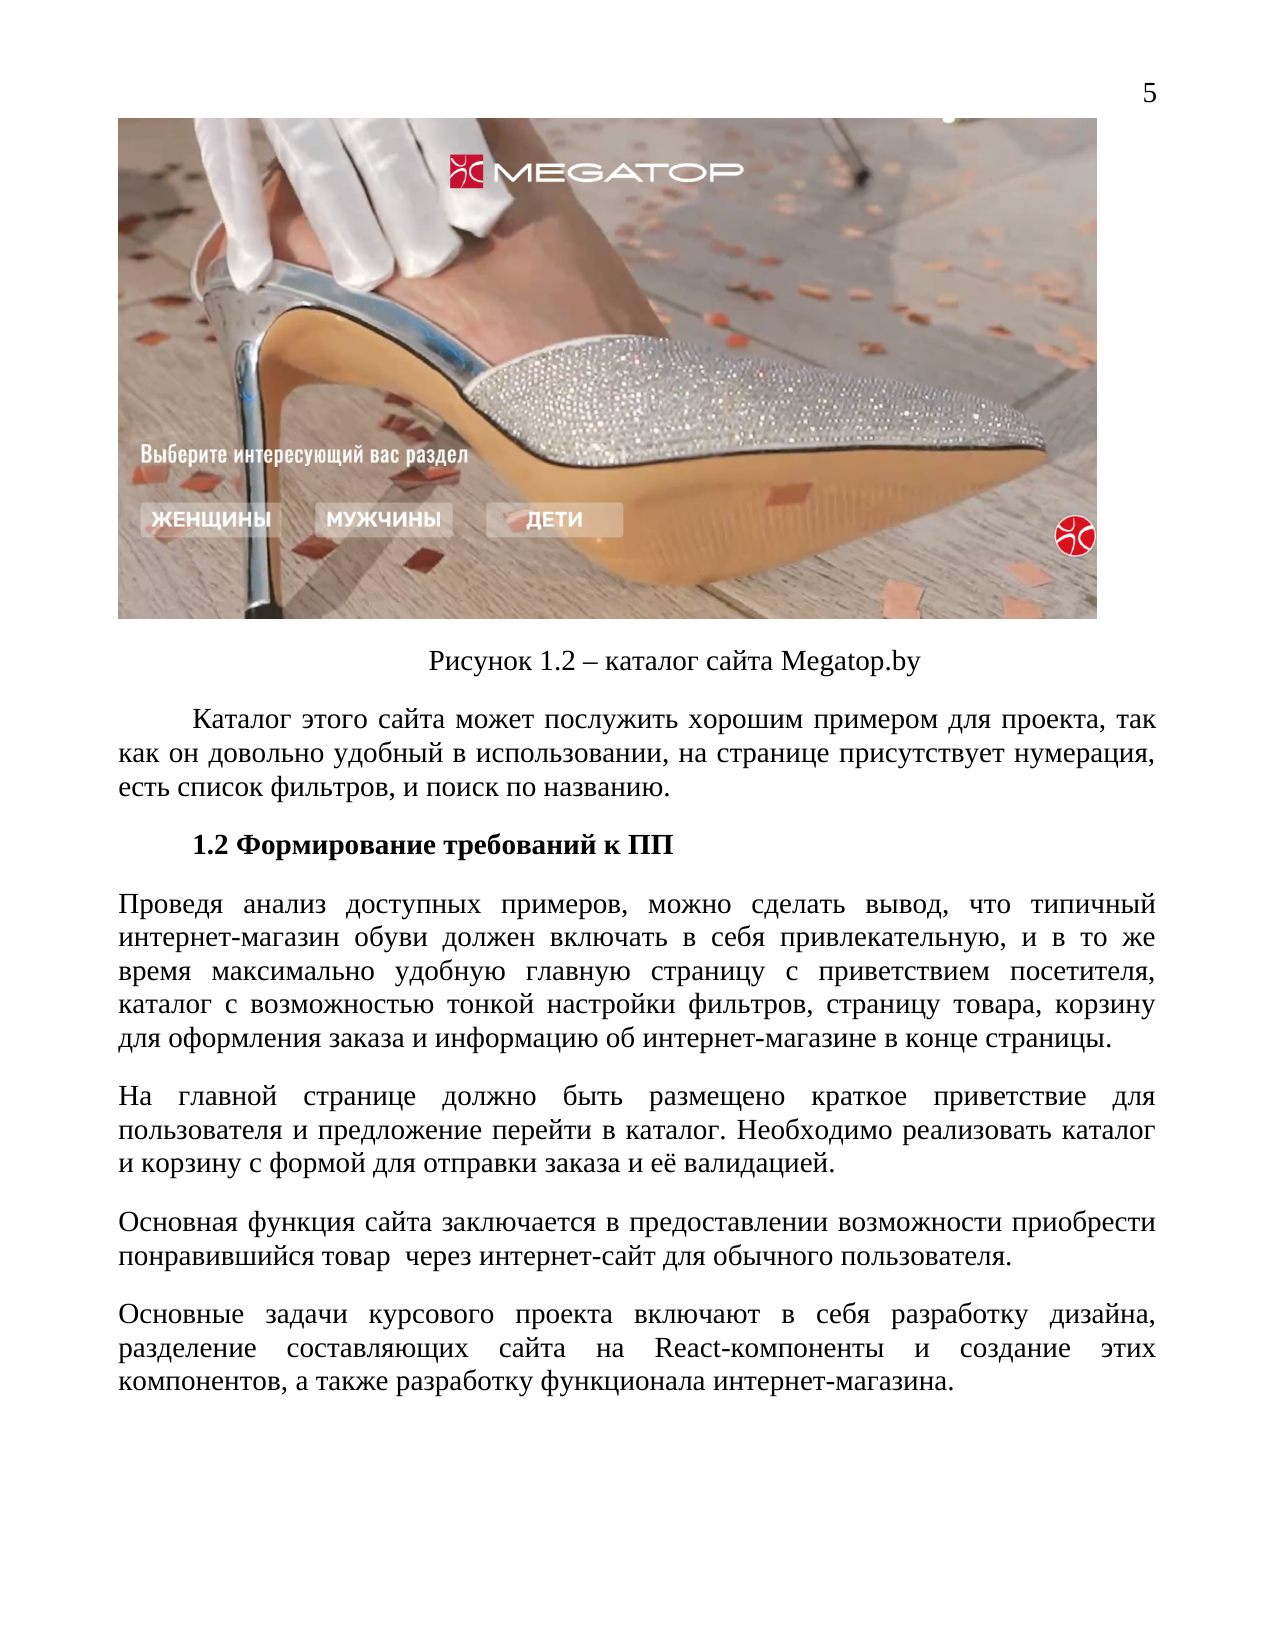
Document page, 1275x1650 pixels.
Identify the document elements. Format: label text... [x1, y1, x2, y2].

text Каталог этого сайта может послужить хорошим примером для проекта, так как он довольно удобный в использовании, на странице присутствует нумерация, есть список фильтров, и поиск по названию. [118, 702, 1157, 802]
text Основные задачи курсового проекта включают в себя разработку дизайна, разделение составляющих сайта на React-компоненты и создание этих компонентов, а также разработку функционала интернет-магазина. [118, 1296, 1157, 1397]
picture [118, 118, 1097, 619]
text Рисунок 1.2 – каталог сайта Megatop.by [118, 643, 1157, 677]
text Проведя анализ доступных примеров, можно сделать вывод, что типичный интернет-магазин обуви должен включать в себя привлекательную, и в то же время максимально удобную главную страницу с приветствием посетителя, каталог с возможностью тонкой настройки фильтров, страницу товара, корзину для оформления заказа и информацию об интернет-магазине в конце страницы. [118, 886, 1157, 1053]
text На главной странице должно быть размещено краткое приветствие для пользователя и предложение перейти в каталог. Необходимо реализовать каталог и корзину с формой для отправки заказа и её валидацией. [118, 1078, 1157, 1179]
text 1.2 Формирование требований к ПП [192, 827, 1157, 861]
text Основная функция сайта заключается в предоставлении возможности приобрести понравившийся товар через интернет-сайт для обычного пользователя. [118, 1204, 1157, 1271]
